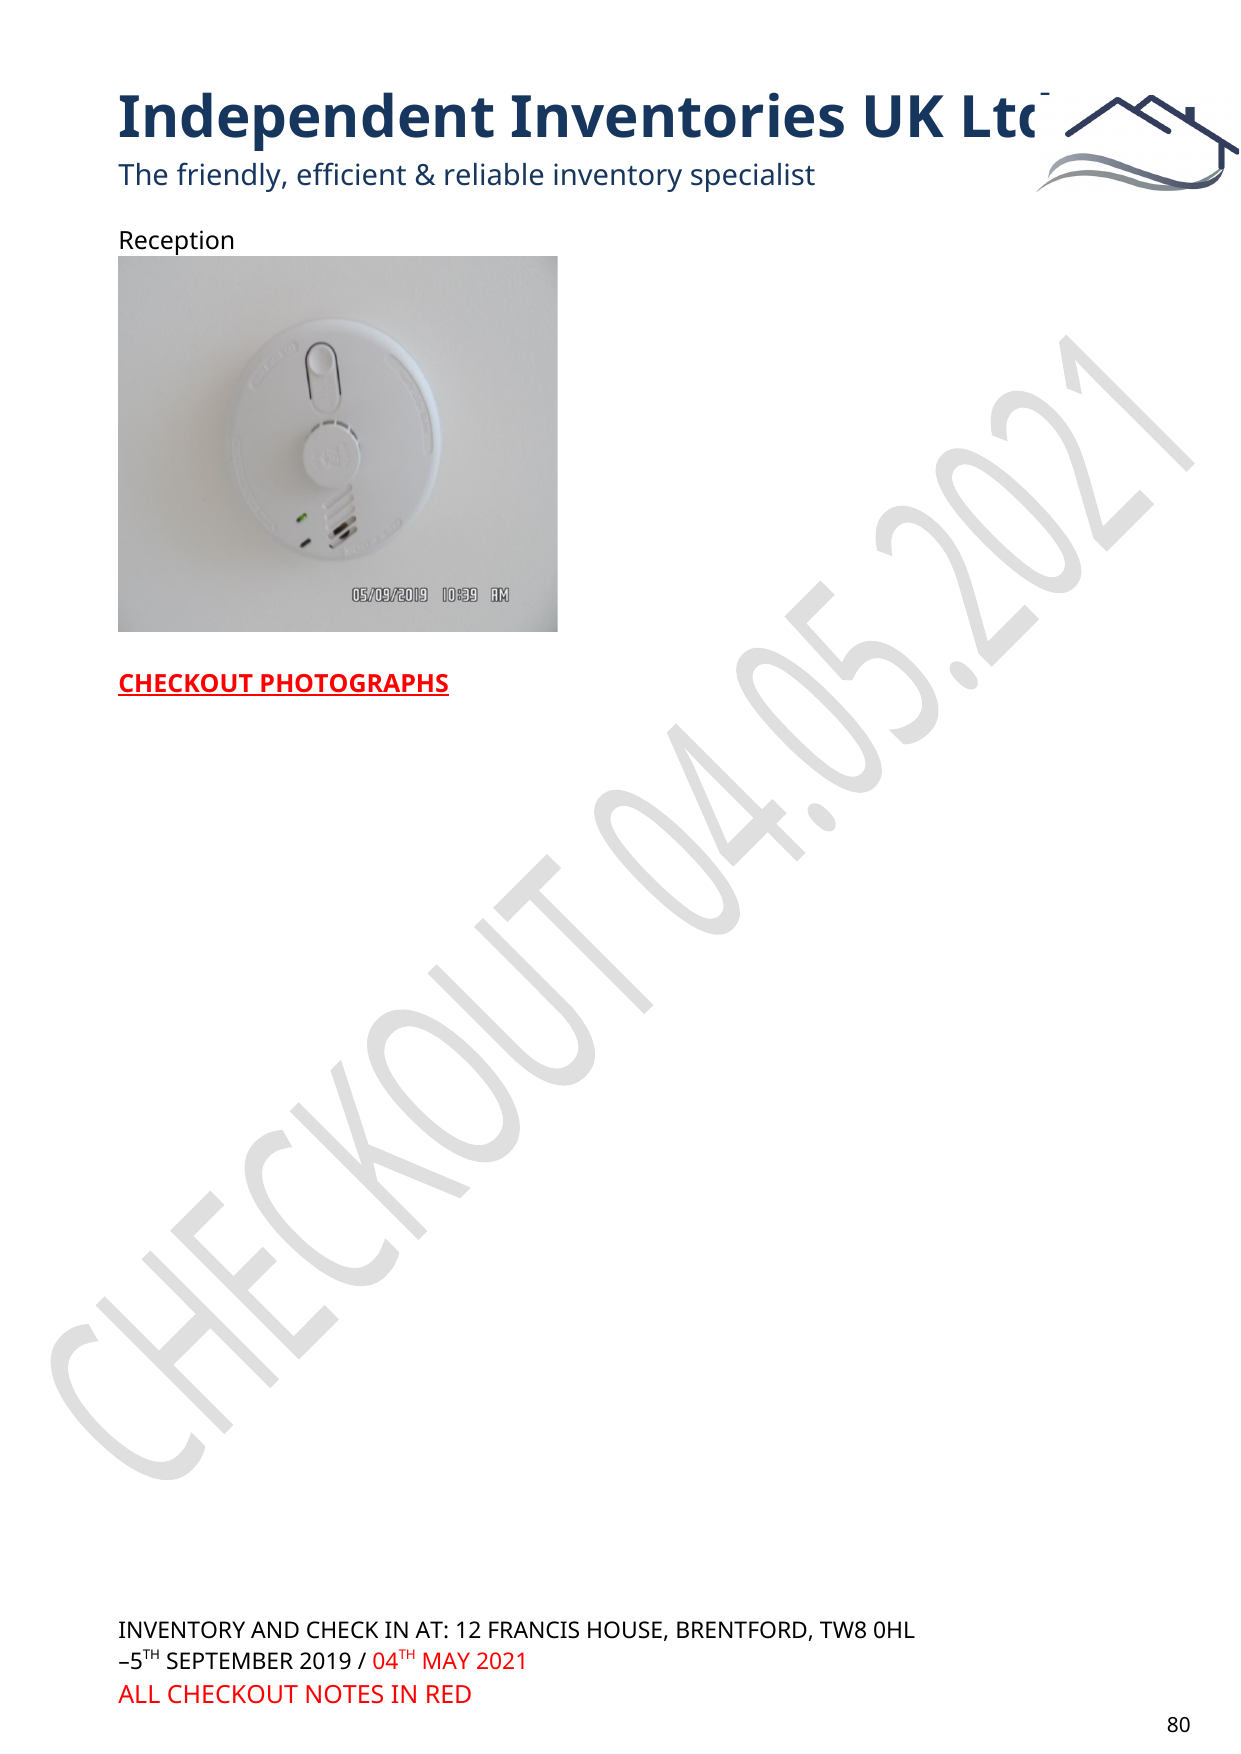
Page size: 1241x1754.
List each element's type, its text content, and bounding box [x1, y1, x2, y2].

picture [1034, 95, 1240, 192]
picture [118, 256, 558, 632]
text CHECKOUT PHOTOGRAPHS [118, 666, 1106, 700]
text Reception [118, 223, 1106, 257]
